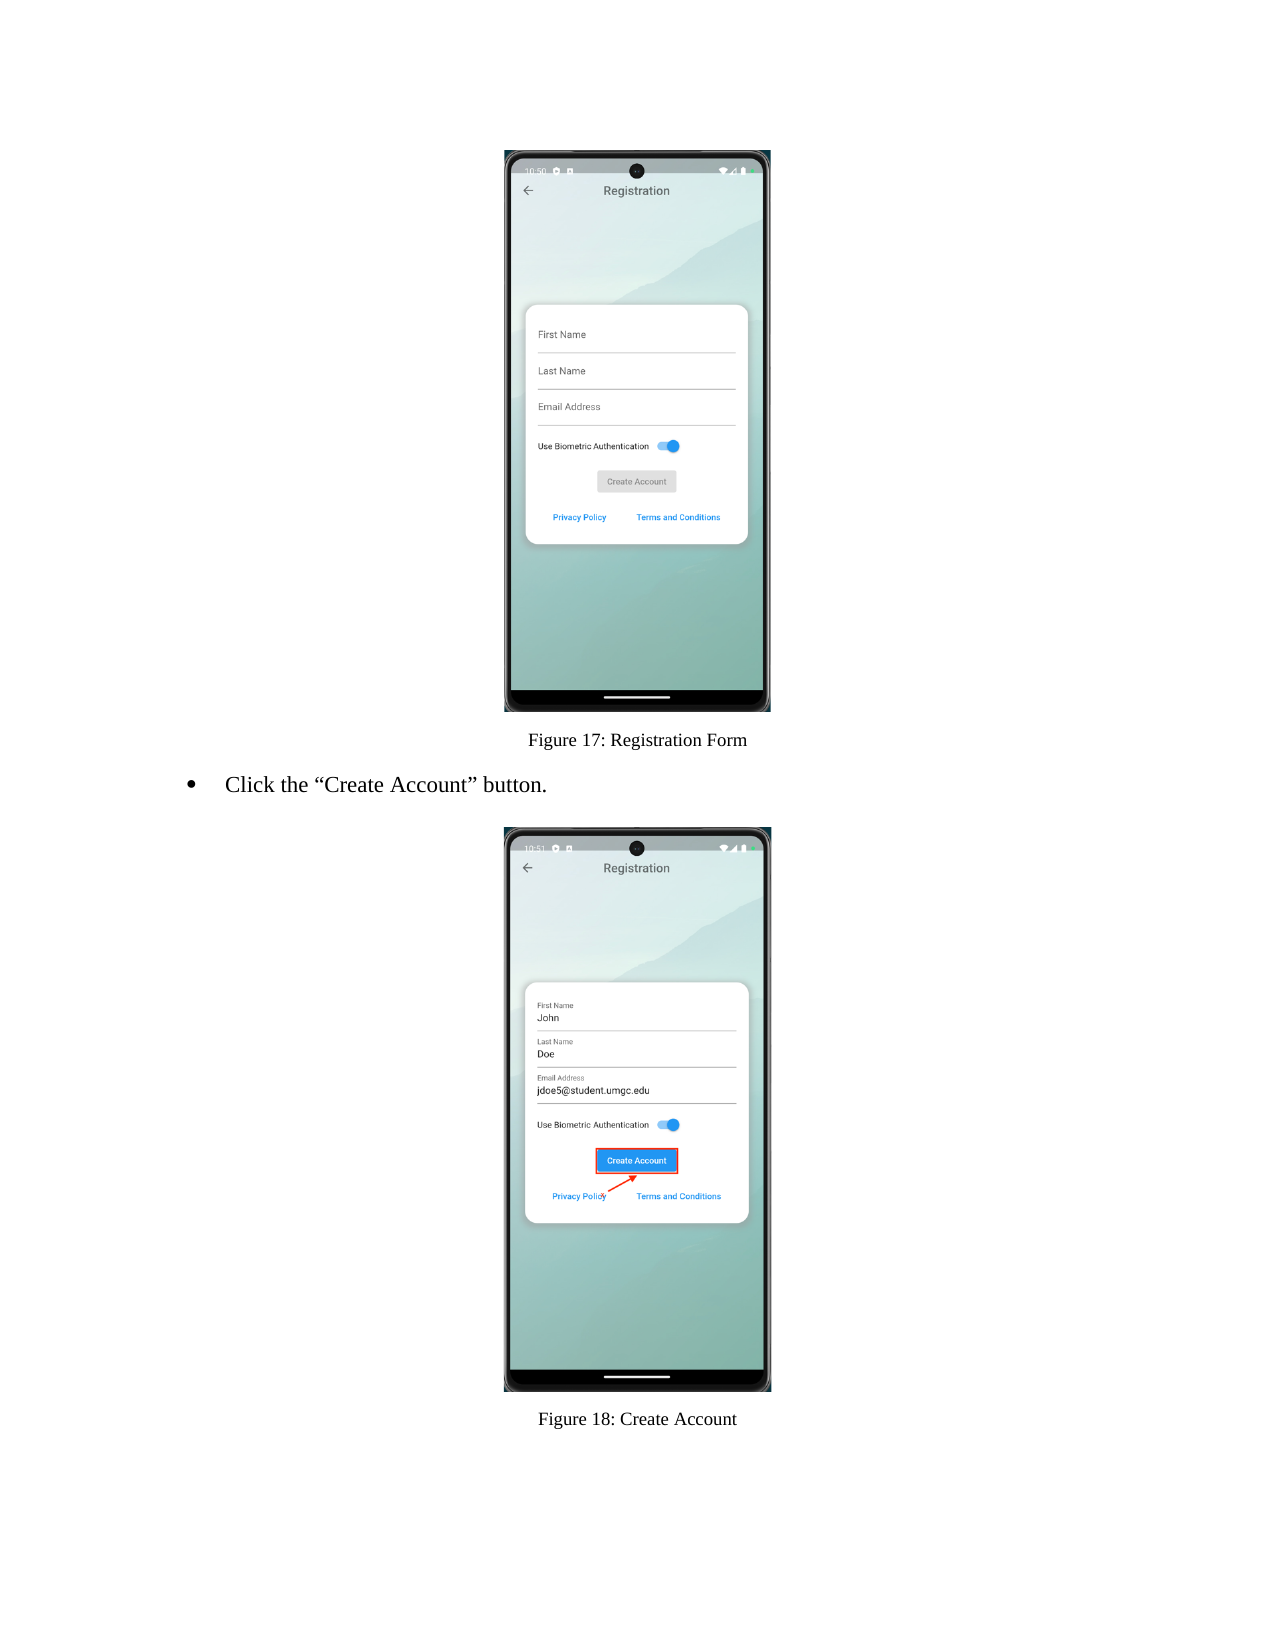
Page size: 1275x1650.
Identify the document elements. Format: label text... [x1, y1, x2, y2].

text Figure 18: Create Account [150, 1408, 1125, 1429]
picture [504, 150, 771, 712]
text Figure 17: Registration Form [150, 728, 1125, 750]
list Click the “Create Account” button. [187, 771, 1125, 797]
picture [503, 827, 772, 1392]
